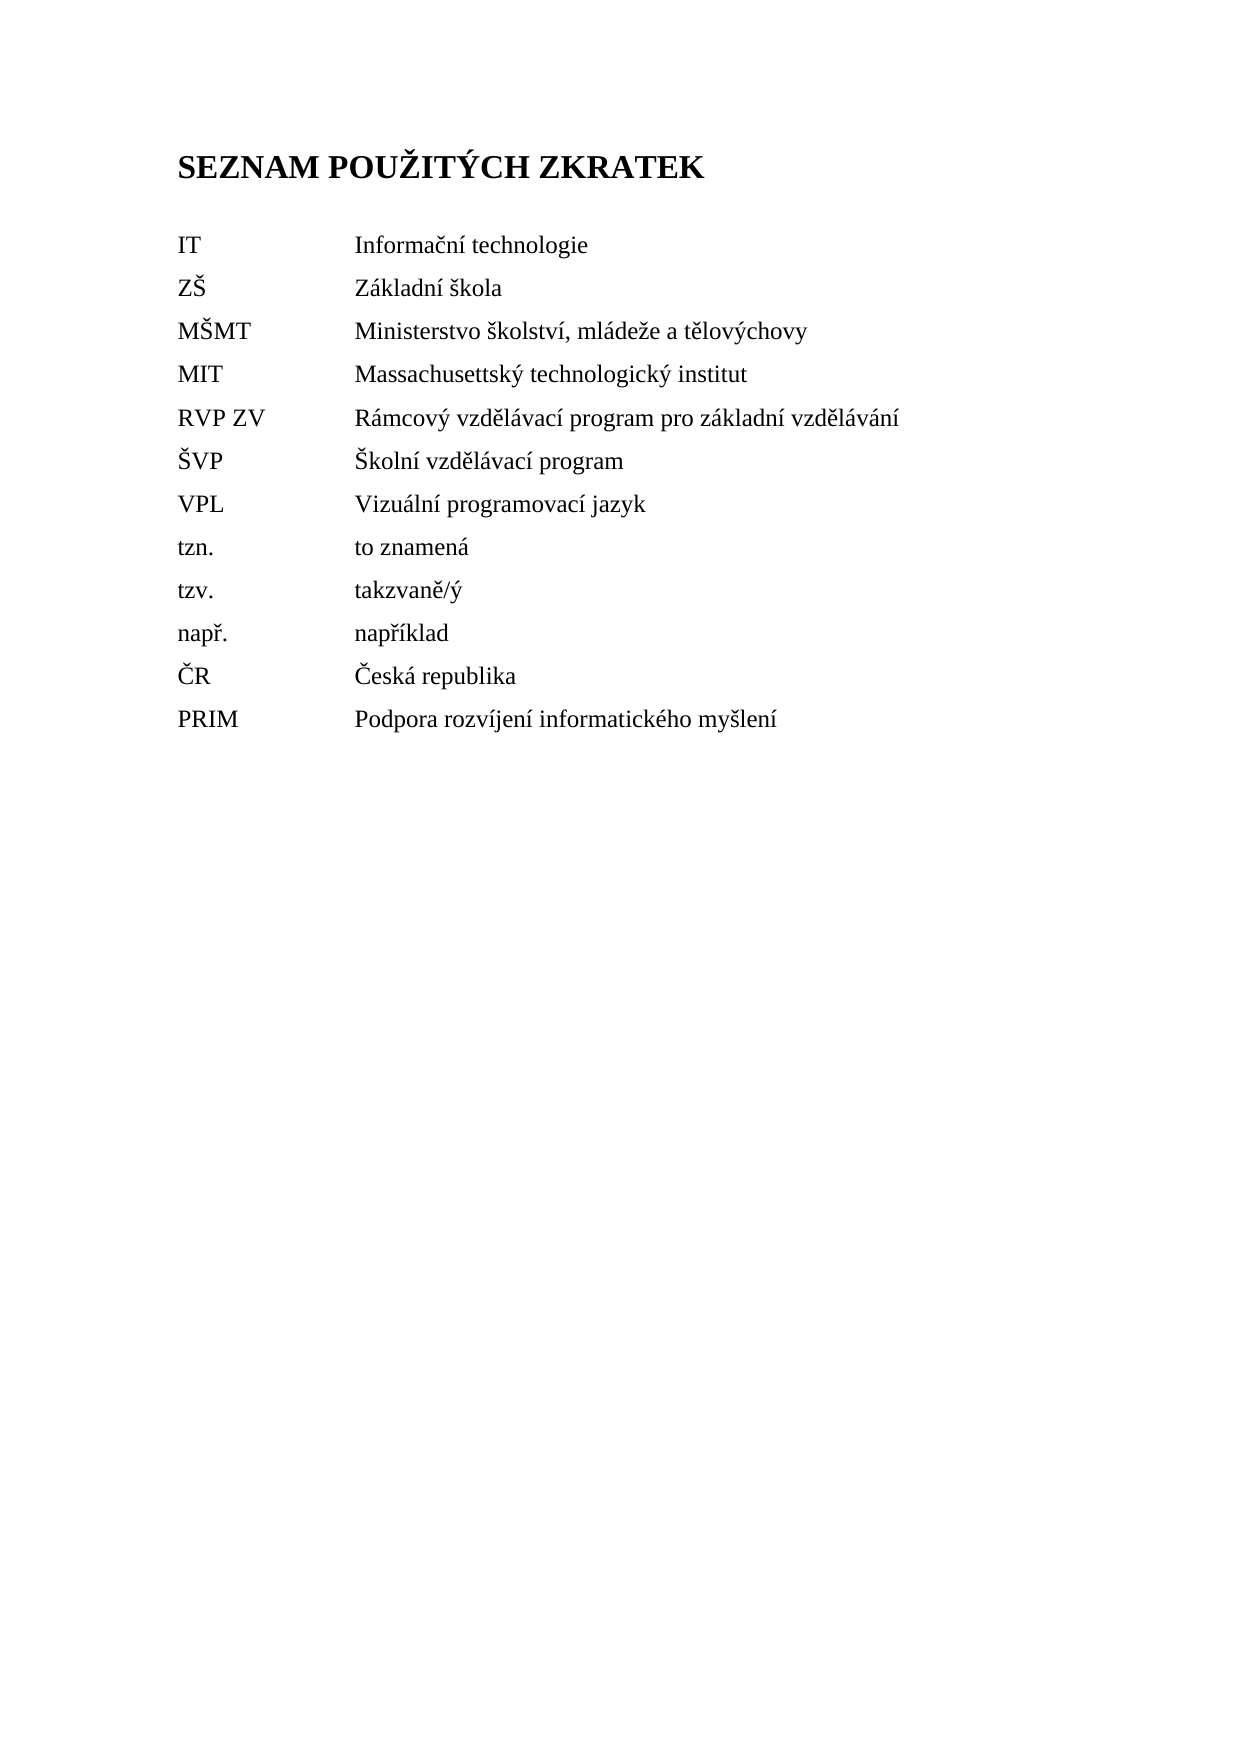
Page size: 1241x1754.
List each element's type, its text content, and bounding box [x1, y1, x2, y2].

text RVP ZV Rámcový vzdělávací program pro základní vzdělávání [177, 403, 1122, 431]
text ZŠ Základní škola [177, 273, 1122, 302]
text tzv. takzvaně/ý [177, 575, 1122, 604]
text MIT Massachusettský technologický institut [177, 359, 1122, 388]
text např. například [177, 618, 1122, 647]
text ŠVP Školní vzdělávací program [177, 446, 1122, 474]
text PRIM Podpora rozvíjení informatického myšlení [177, 704, 1122, 733]
text tzn. to znamená [177, 532, 1122, 561]
text MŠMT Ministerstvo školství, mládeže a tělovýchovy [177, 316, 1122, 345]
text IT Informační technologie [177, 230, 1122, 259]
text VPL Vizuální programovací jazyk [177, 489, 1122, 518]
subtitle SEZNAM POUŽITÝCH ZKRATEK [177, 148, 1122, 186]
text ČR Česká republika [177, 661, 1122, 690]
